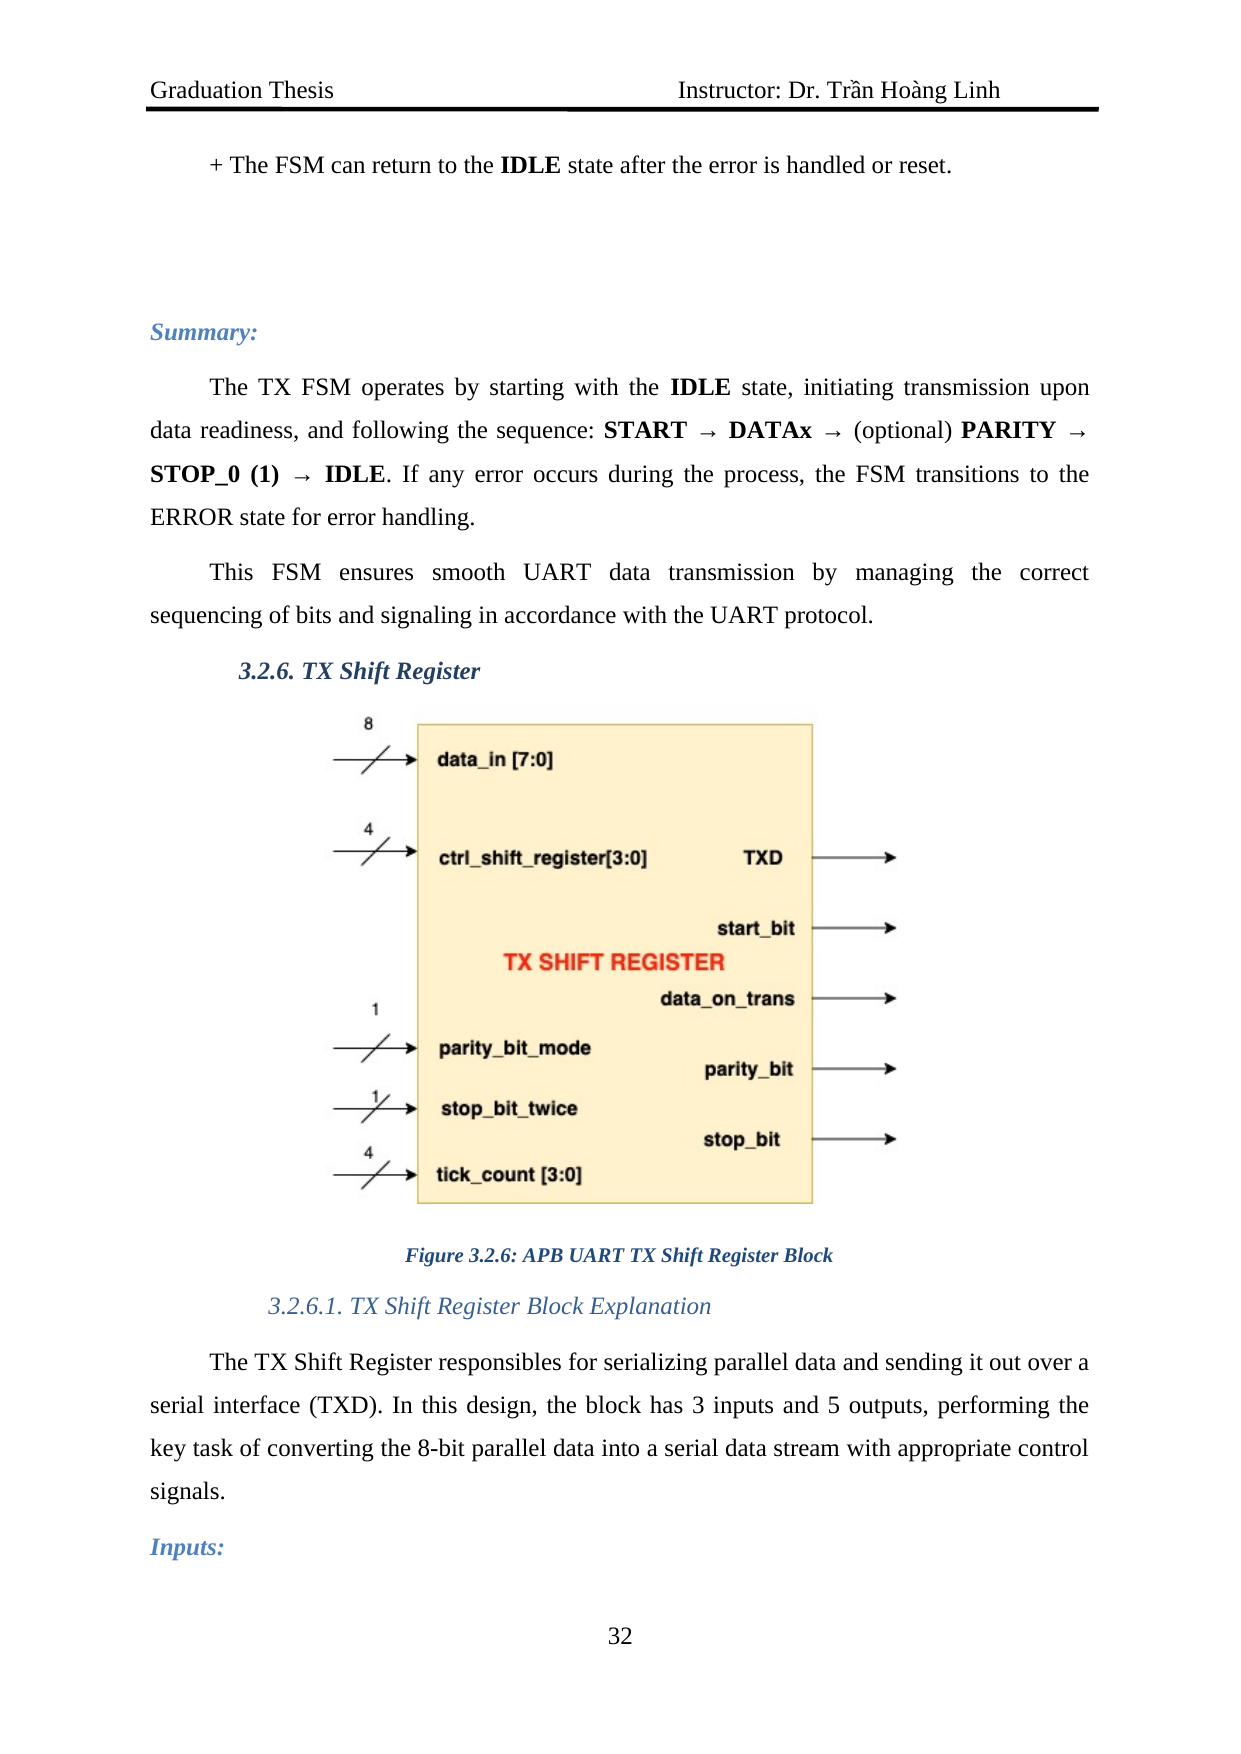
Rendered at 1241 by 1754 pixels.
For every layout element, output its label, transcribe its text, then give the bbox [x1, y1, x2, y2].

subtitle 3.2.6.1. TX Shift Register Block Explanation [150, 1291, 1090, 1320]
text Inputs: [150, 1532, 1090, 1561]
text This FSM ensures smooth UART data transmission by managing the correct sequencing of bits and signaling in accordance with the UART protocol. [150, 557, 1090, 629]
text The TX Shift Register responsibles for serializing parallel data and sending it out over a serial interface (TXD). In this design, the block has 3 inputs and 5 outputs, performing the key task of converting the 8-bit parallel data into a serial data stream with appropriate control signals. [150, 1347, 1090, 1505]
picture [323, 703, 908, 1204]
text Summary: [150, 317, 1090, 346]
text + The FSM can return to the IDLE state after the error is handled or reset. [150, 150, 1090, 179]
text The TX FSM operates by starting with the IDLE state, initiating transmission upon data readiness, and following the sequence: START → DATAx → (optional) PARITY → STOP_0 (1) → IDLE. If any error occurs during the process, the FSM transitions to the ERROR state for error handling. [150, 372, 1090, 531]
subtitle 3.2.6. TX Shift Register [150, 656, 1090, 685]
